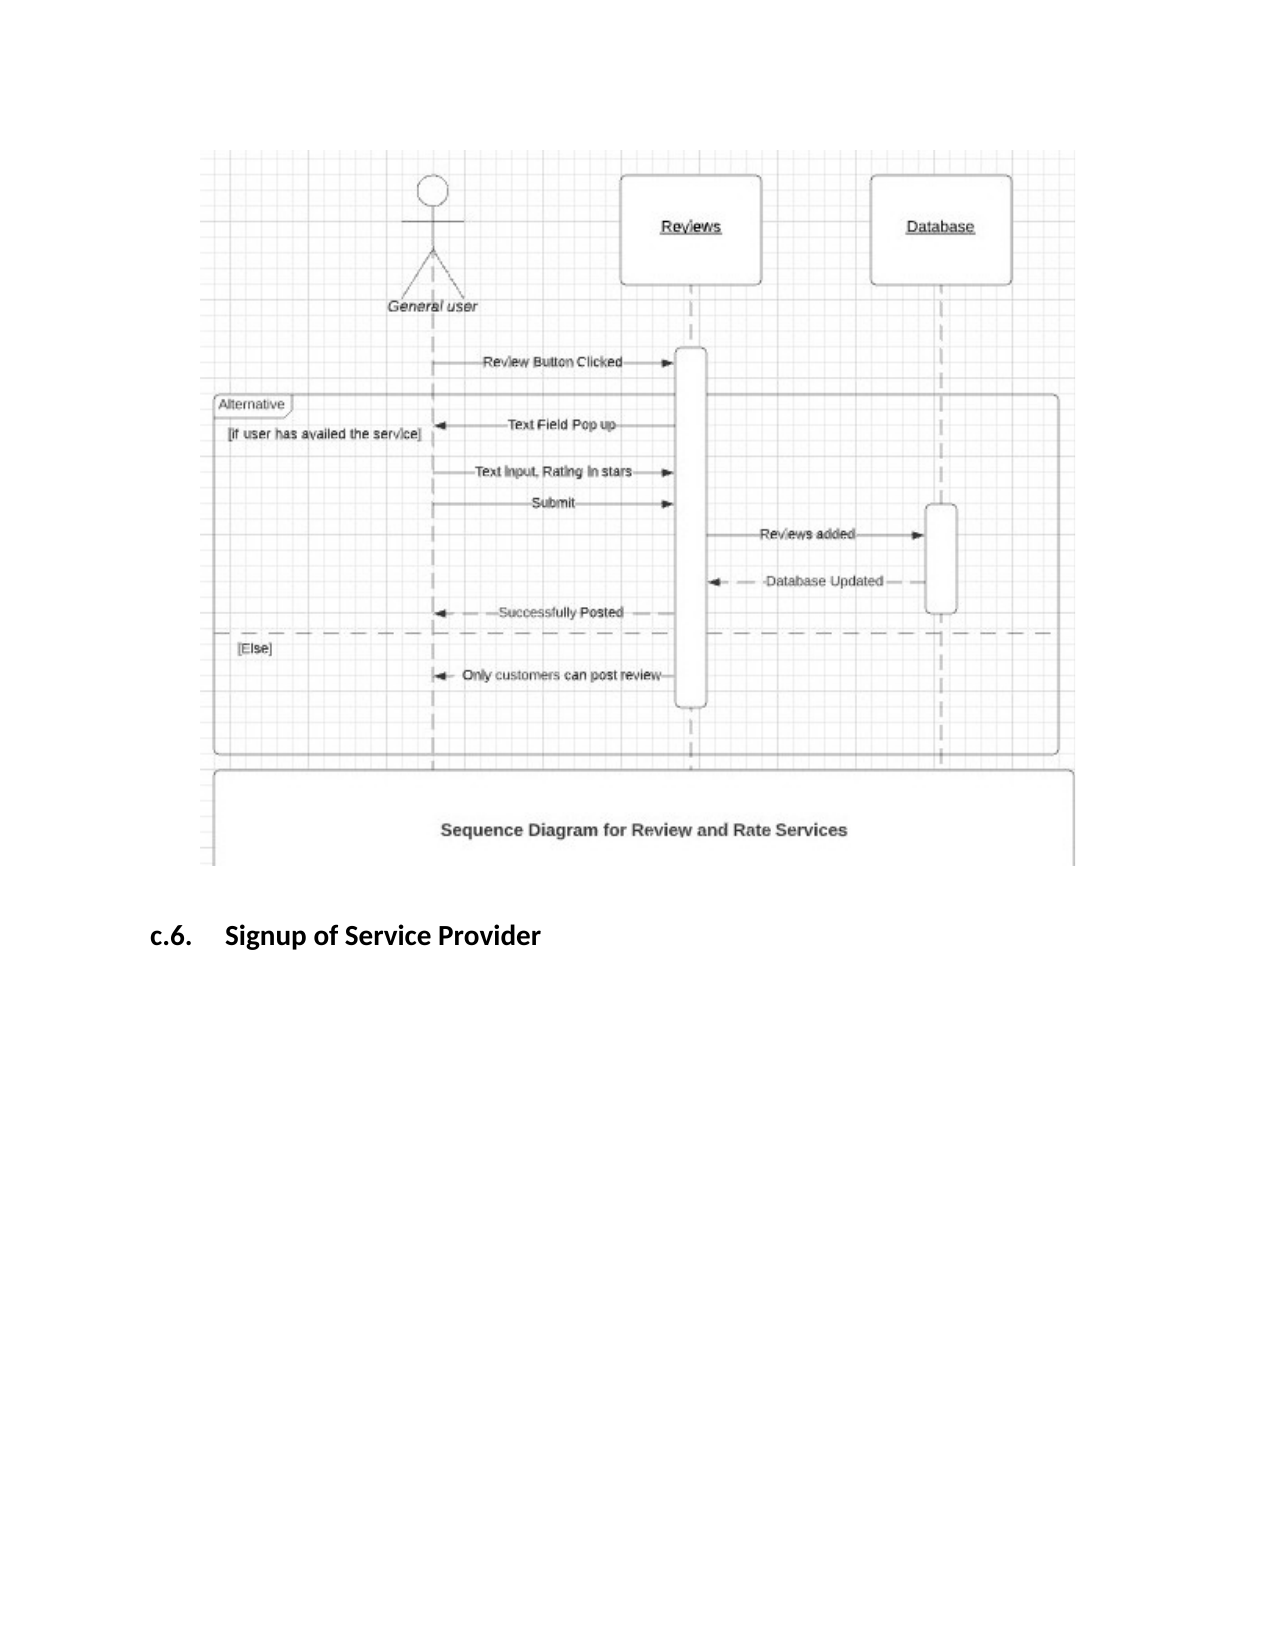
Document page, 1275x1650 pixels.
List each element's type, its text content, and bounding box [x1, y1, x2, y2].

picture [200, 150, 1075, 866]
subtitle Signup of Service Provider [150, 917, 1125, 953]
